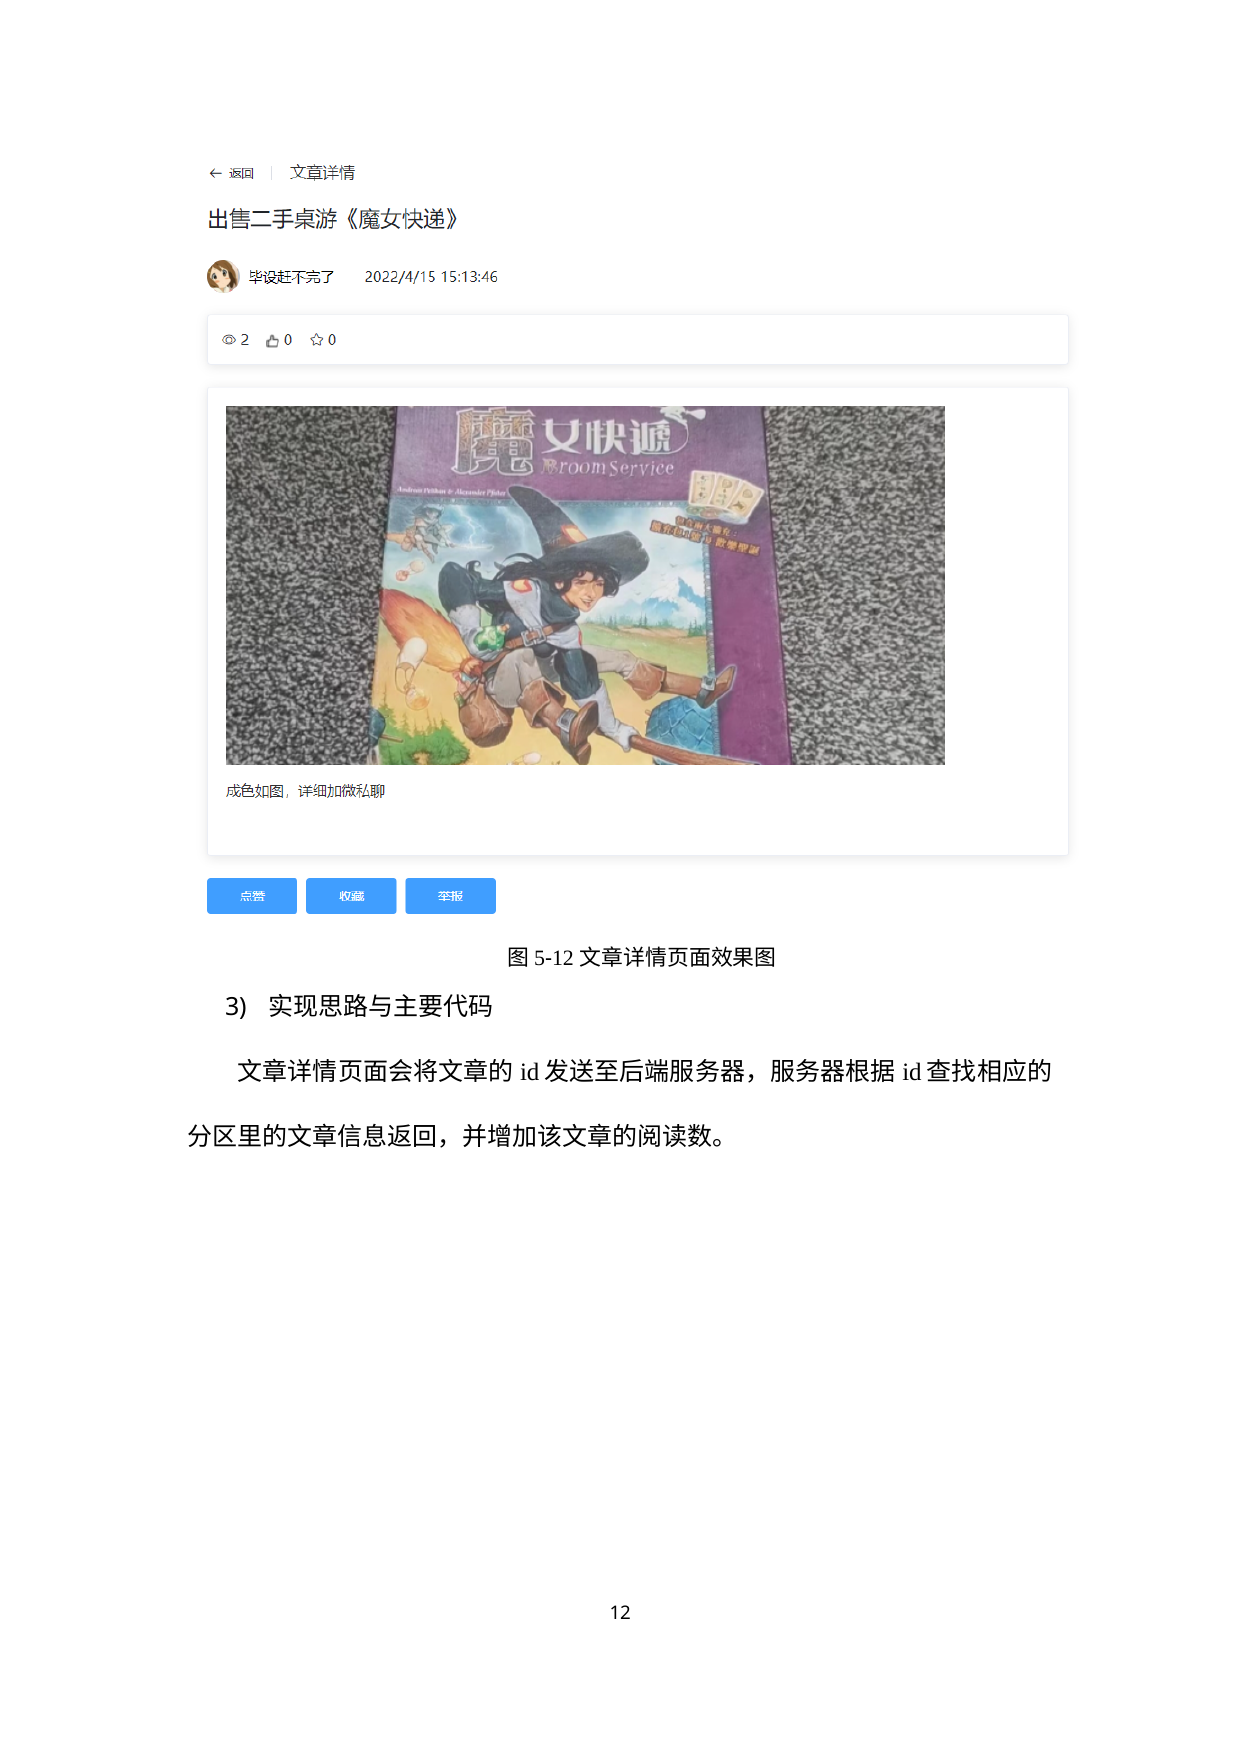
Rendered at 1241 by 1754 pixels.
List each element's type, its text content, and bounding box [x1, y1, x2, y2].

text 文章详情页面会将文章的id发送至后端服务器，服务器根据id查找相应的分区里的文章信息返回，并增加该文章的阅读数。 [187, 1037, 1053, 1167]
list 实现思路与主要代码 [225, 972, 1053, 1037]
text 图5-12 文章详情页面效果图 [187, 940, 1053, 972]
picture [187, 159, 1097, 919]
